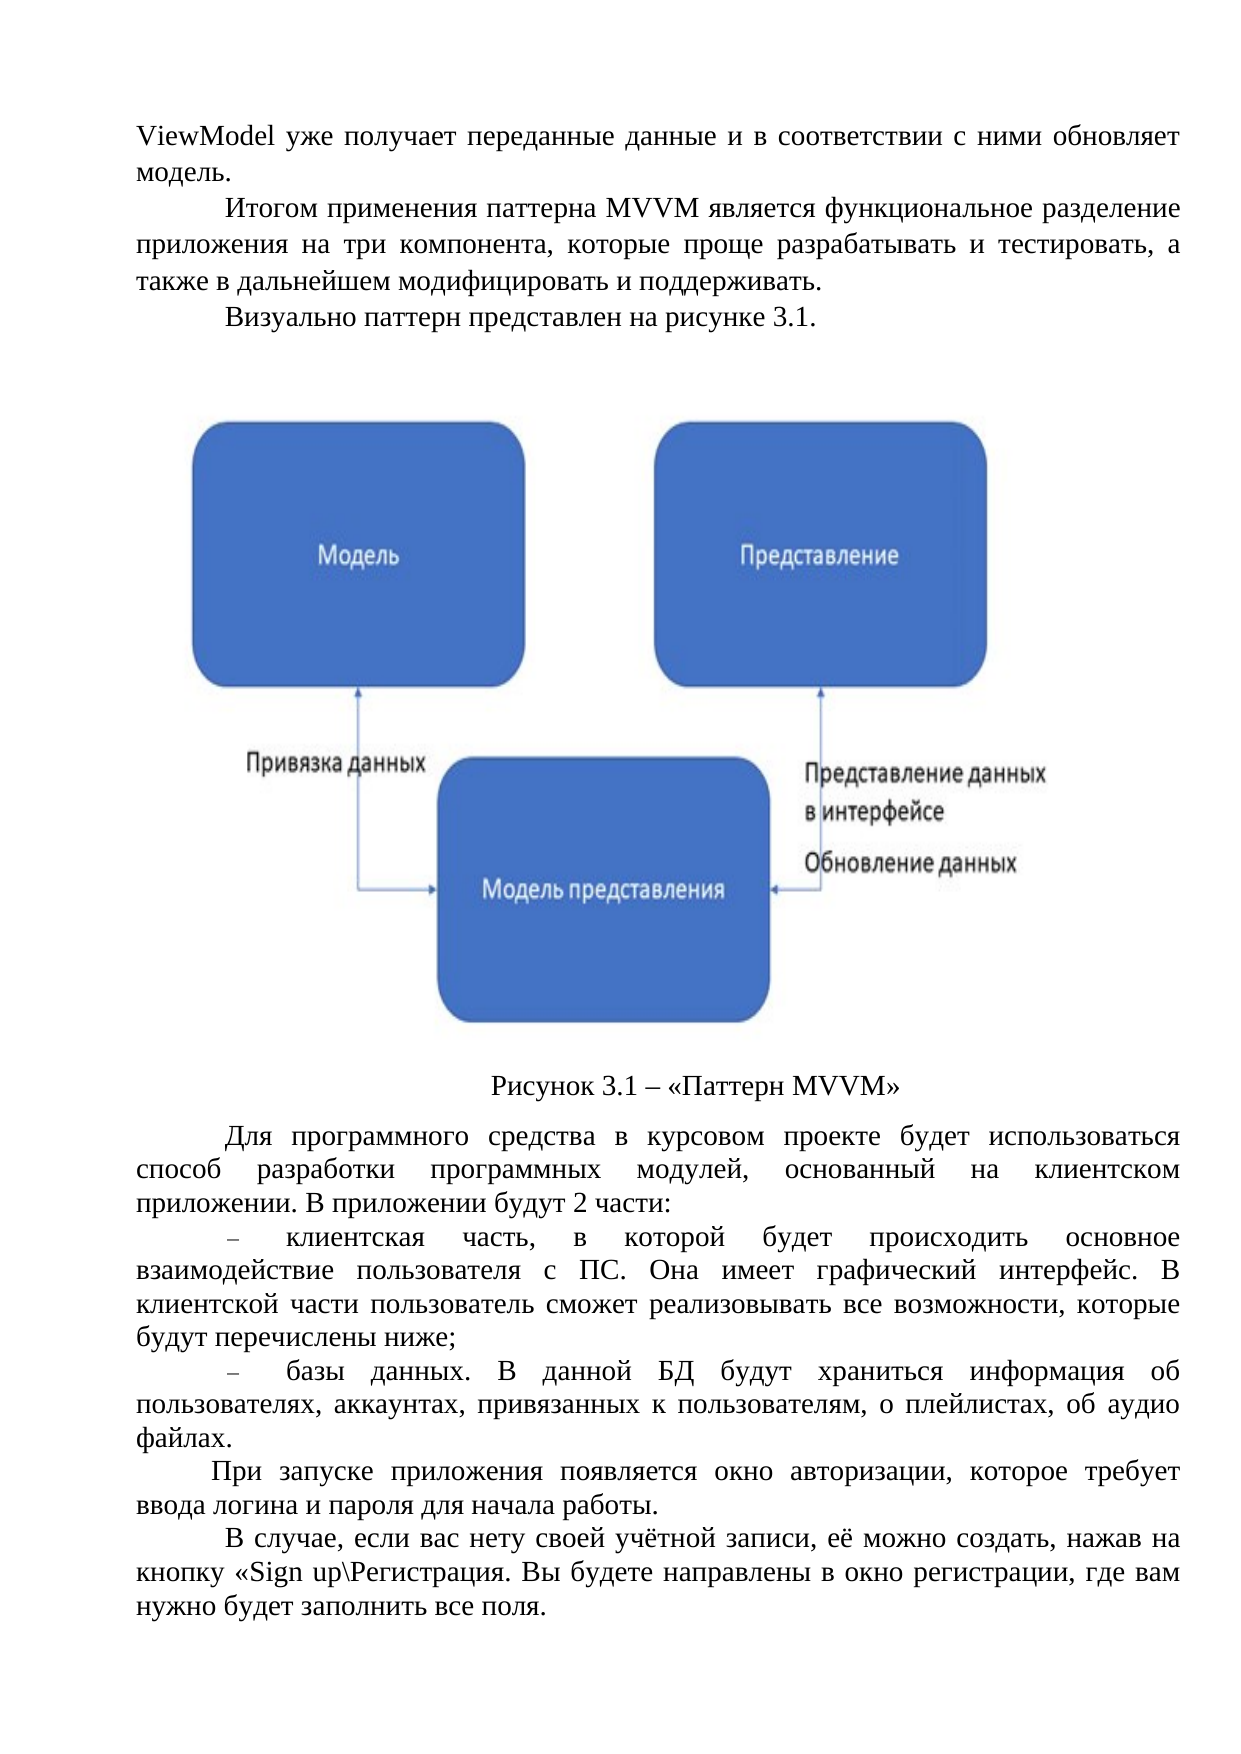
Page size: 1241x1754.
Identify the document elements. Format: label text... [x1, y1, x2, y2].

text При запуске приложения появляется окно авторизации, которое требует ввода логина и пароля для начала работы. [136, 1453, 1181, 1521]
list базы данных. В данной БД будут храниться информация об пользователях, аккаунтах, привязанных к пользователям, о плейлистах, об аудио файлах. [136, 1353, 1181, 1453]
text Рисунок 3.1 – «Паттерн MVVM» [136, 1068, 1181, 1101]
text Для программного средства в курсовом проекте будет использоваться способ разработки программных модулей, основанный на клиентском приложении. В приложении будут 2 части: [136, 1118, 1181, 1219]
text В случае, если вас нету своей учётной записи, её можно создать, нажав на кнопку «Sign up\Регистрация. Вы будете направлены в окно регистрации, где вам нужно будет заполнить все поля. [136, 1521, 1181, 1621]
picture [135, 351, 1064, 1062]
text Визуально паттерн представлен на рисунке 3.1. [136, 299, 1181, 332]
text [136, 118, 1181, 188]
list клиентская часть, в которой будет происходить основное взаимодействие пользователя с ПС. Она имеет графический интерфейс. В клиентской части пользователь сможет реализовывать все возможности, которые будут перечислены ниже; [136, 1219, 1181, 1353]
text Итогом применения паттерна MVVM является функциональное разделение приложения на три компонента, которые проще разрабатывать и тестировать, а также в дальнейшем модифицировать и поддерживать. [136, 190, 1181, 296]
